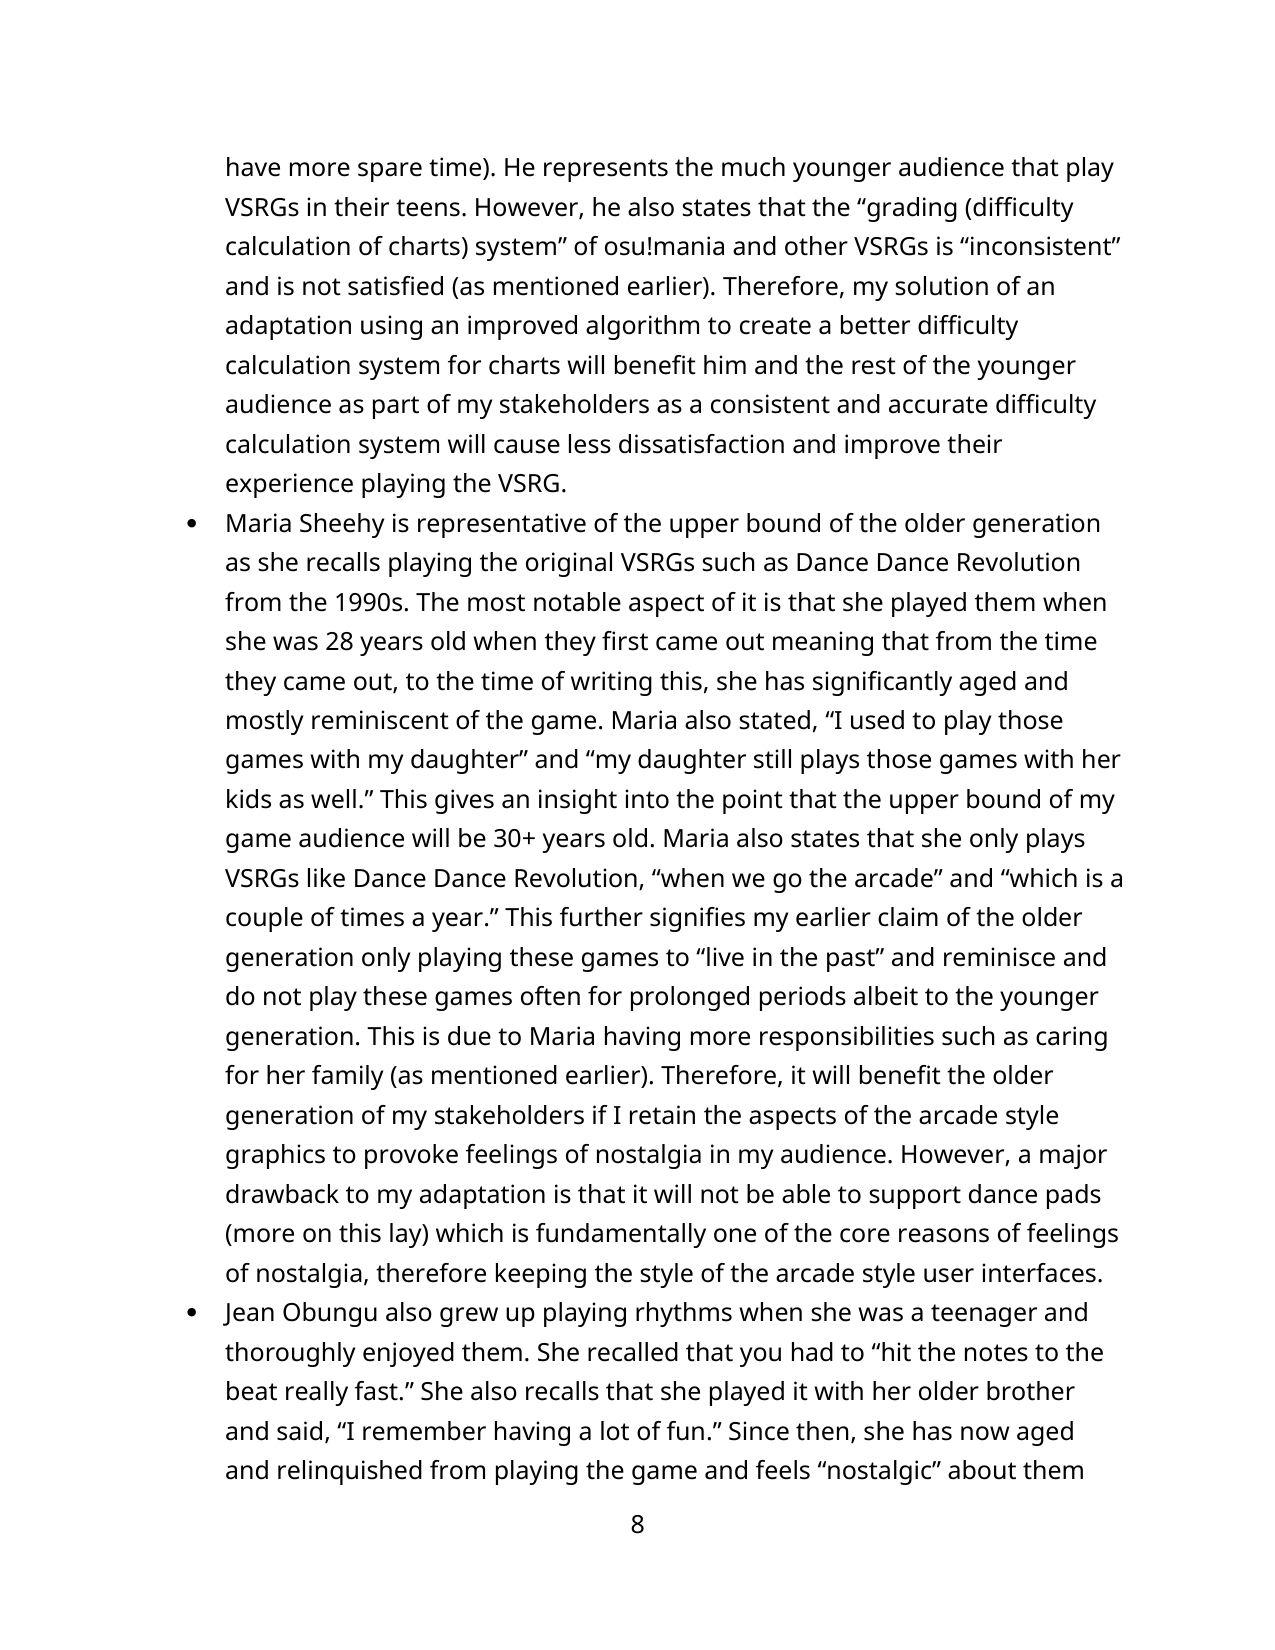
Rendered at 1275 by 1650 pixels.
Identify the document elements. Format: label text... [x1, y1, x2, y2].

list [187, 150, 1125, 500]
list Maria Sheehy is representative of the upper bound of the older generation as she recalls playing the original VSRGs such as Dance Dance Revolution from the 1990s. The most notable aspect of it is that she played them when she was 28 years old when they first came out meaning that from the time they came out, to the time of writing this, she has significantly aged and mostly reminiscent of the game. Maria also stated, “I used to play those games with my daughter” and “my daughter still plays those games with her kids as well.” This gives an insight into the point that the upper bound of my game audience will be 30+ years old. Maria also states that she only plays VSRGs like Dance Dance Revolution, “when we go the arcade” and “which is a couple of times a year.” This further signifies my earlier claim of the older generation only playing these games to “live in the past” and reminisce and do not play these games often for prolonged periods albeit to the younger generation. This is due to Maria having more responsibilities such as caring for her family (as mentioned earlier). Therefore, it will benefit the older generation of my stakeholders if I retain the aspects of the arcade style graphics to provoke feelings of nostalgia in my audience. However, a major drawback to my adaptation is that it will not be able to support dance pads (more on this lay) which is fundamentally one of the core reasons of feelings of nostalgia, therefore keeping the style of the arcade style user interfaces. [187, 505, 1125, 1289]
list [187, 1295, 1125, 1487]
